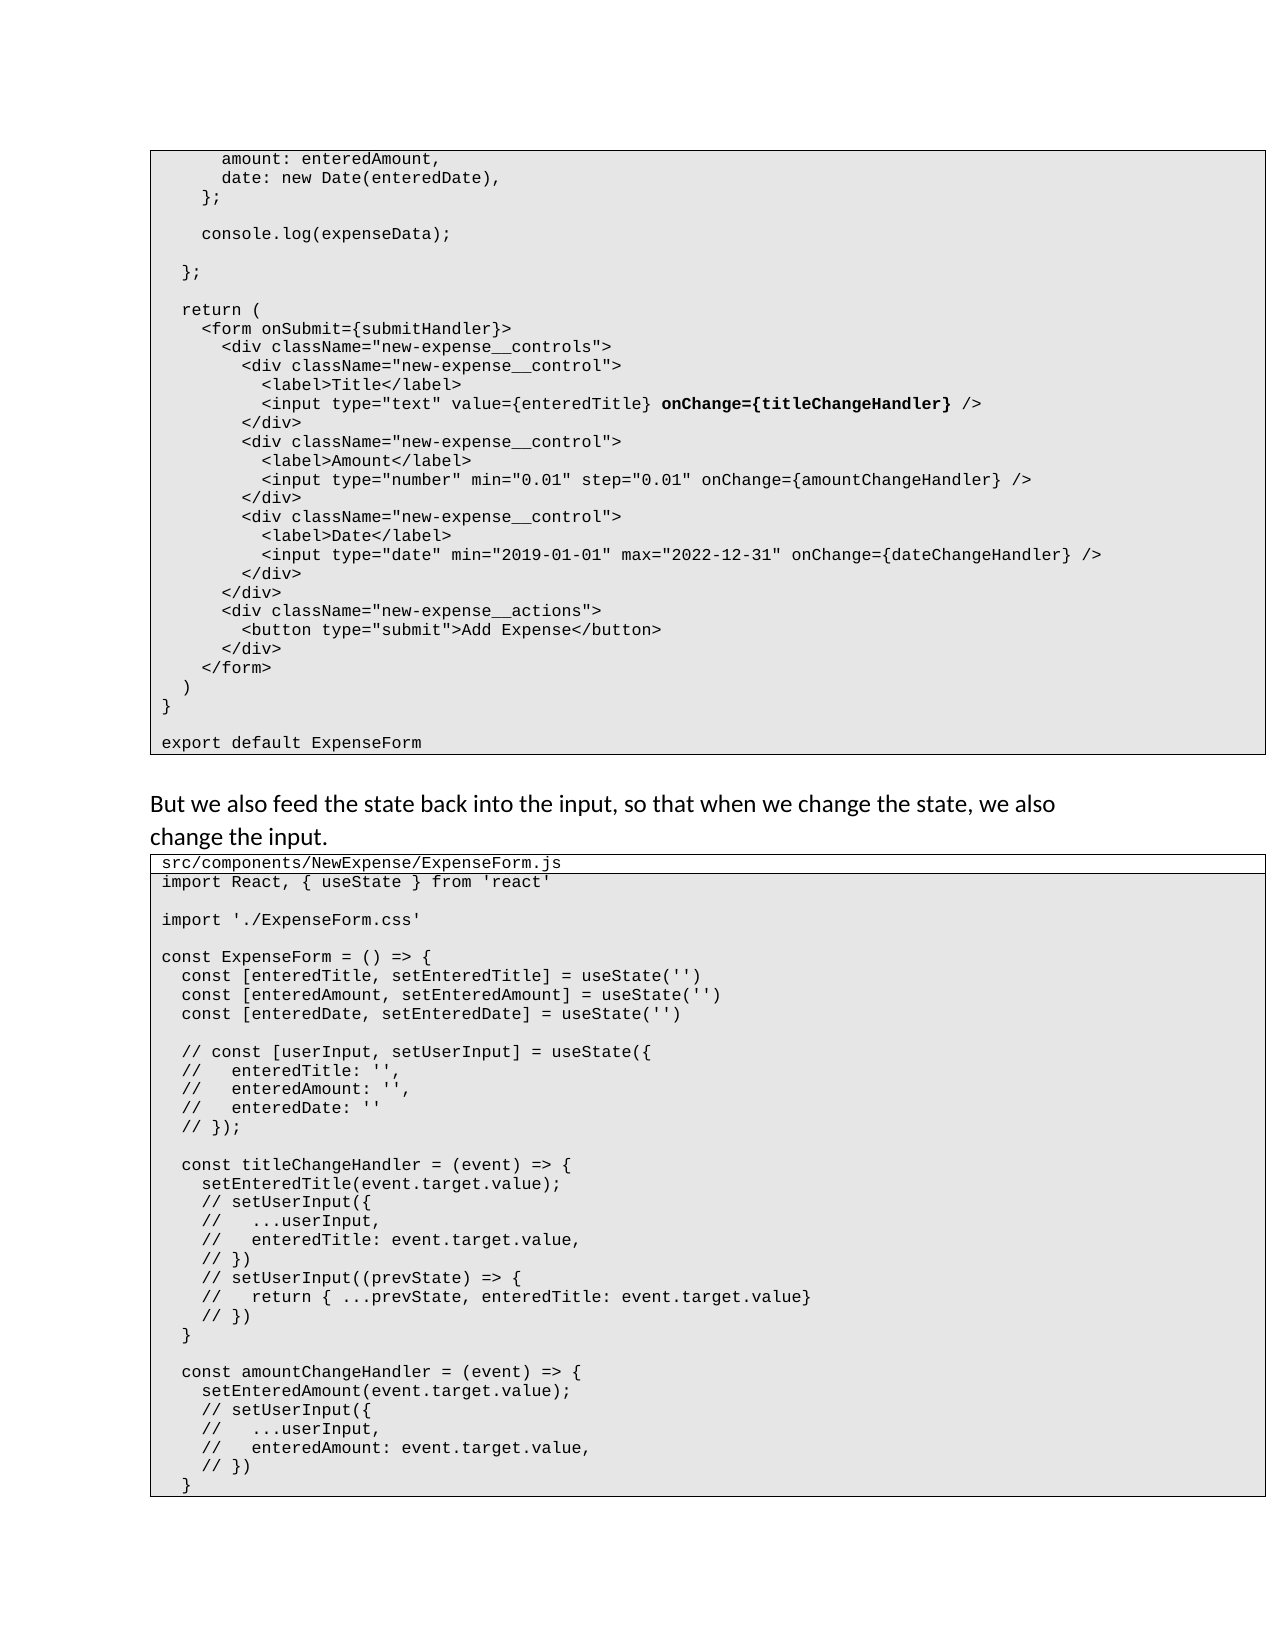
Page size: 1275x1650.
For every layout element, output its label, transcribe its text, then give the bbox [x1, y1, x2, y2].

table_header src/components/NewExpense/ExpenseForm.js [151, 855, 1265, 873]
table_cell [151, 874, 1265, 1496]
text But we also feed the state back into the input, so that when we change the state, we also change the input. [150, 788, 1125, 851]
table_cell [151, 151, 1265, 754]
